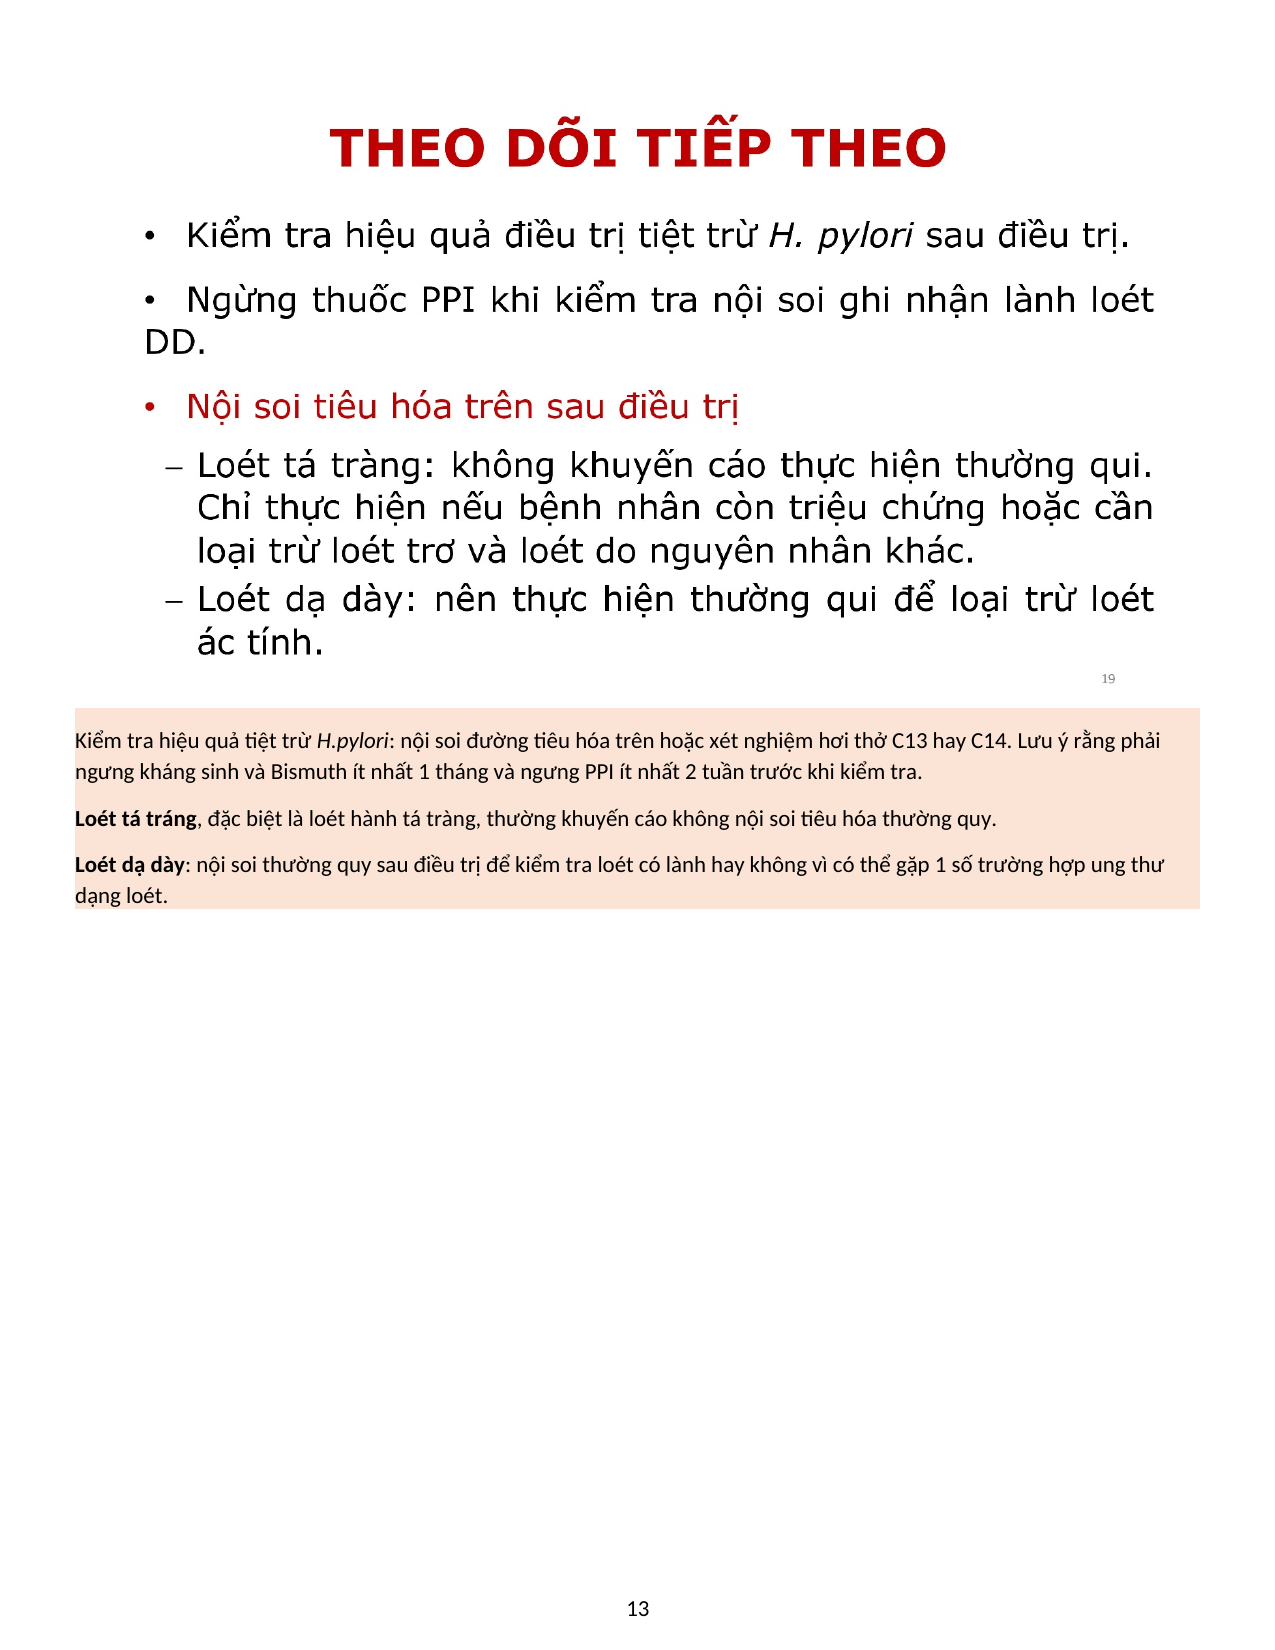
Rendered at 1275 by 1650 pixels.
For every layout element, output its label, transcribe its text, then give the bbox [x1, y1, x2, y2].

text Loét dạ dày: nội soi thường quy sau điều trị để kiểm tra loét có lành hay không vì có thể gặp 1 số trường hợp ung thư dạng loét. [75, 851, 1200, 909]
text Kiểm tra hiệu quả tiệt trừ H.pylori: nội soi đường tiêu hóa trên hoặc xét nghiệm hơi thở C13 hay C14. Lưu ý rằng phải ngưng kháng sinh và Bismuth ít nhất 1 tháng và ngưng PPI ít nhất 2 tuần trước khi kiểm tra. [75, 727, 1200, 785]
picture [75, 75, 1200, 708]
text Loét tá tráng, đặc biệt là loét hành tá tràng, thường khuyến cáo không nội soi tiêu hóa thường quy. [75, 804, 1200, 832]
